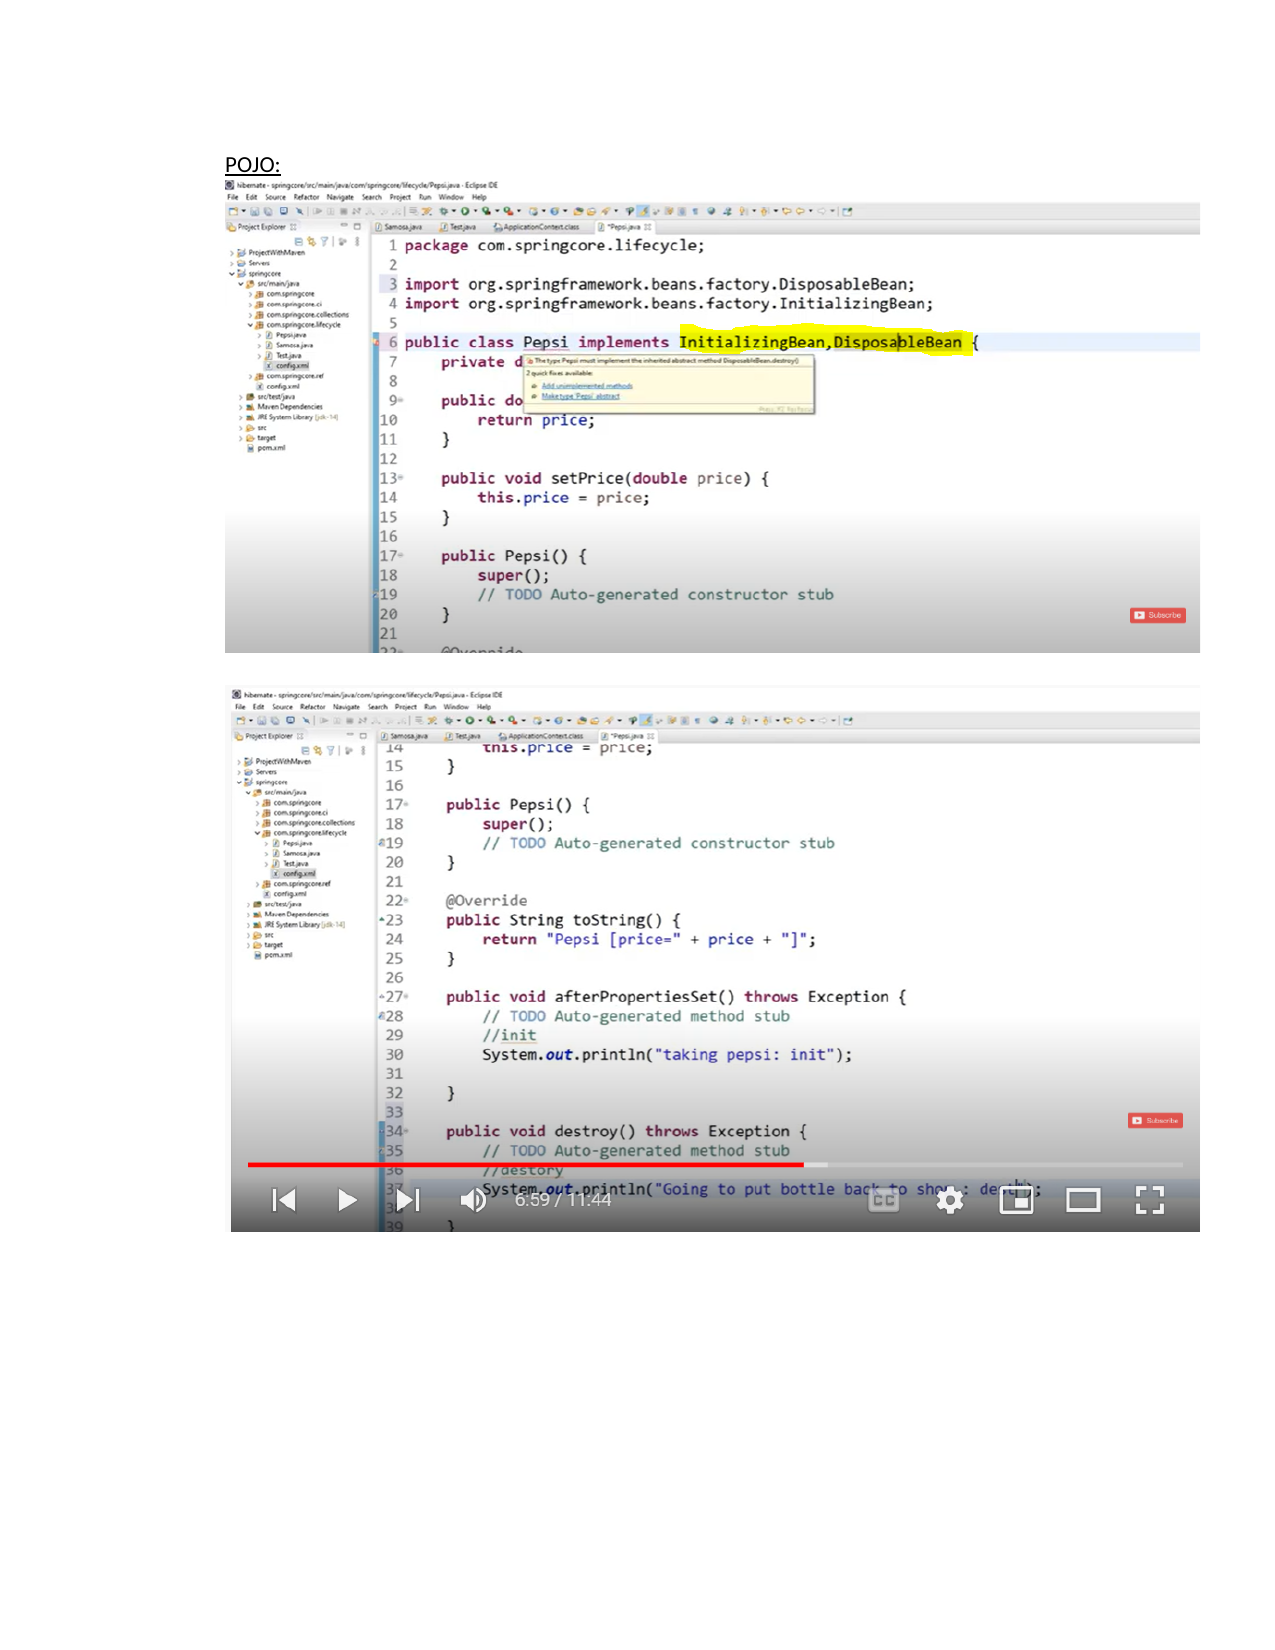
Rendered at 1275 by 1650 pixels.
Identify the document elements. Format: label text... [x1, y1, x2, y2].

picture [225, 685, 1200, 1232]
picture [225, 180, 1200, 653]
list POJO: [225, 150, 1125, 178]
